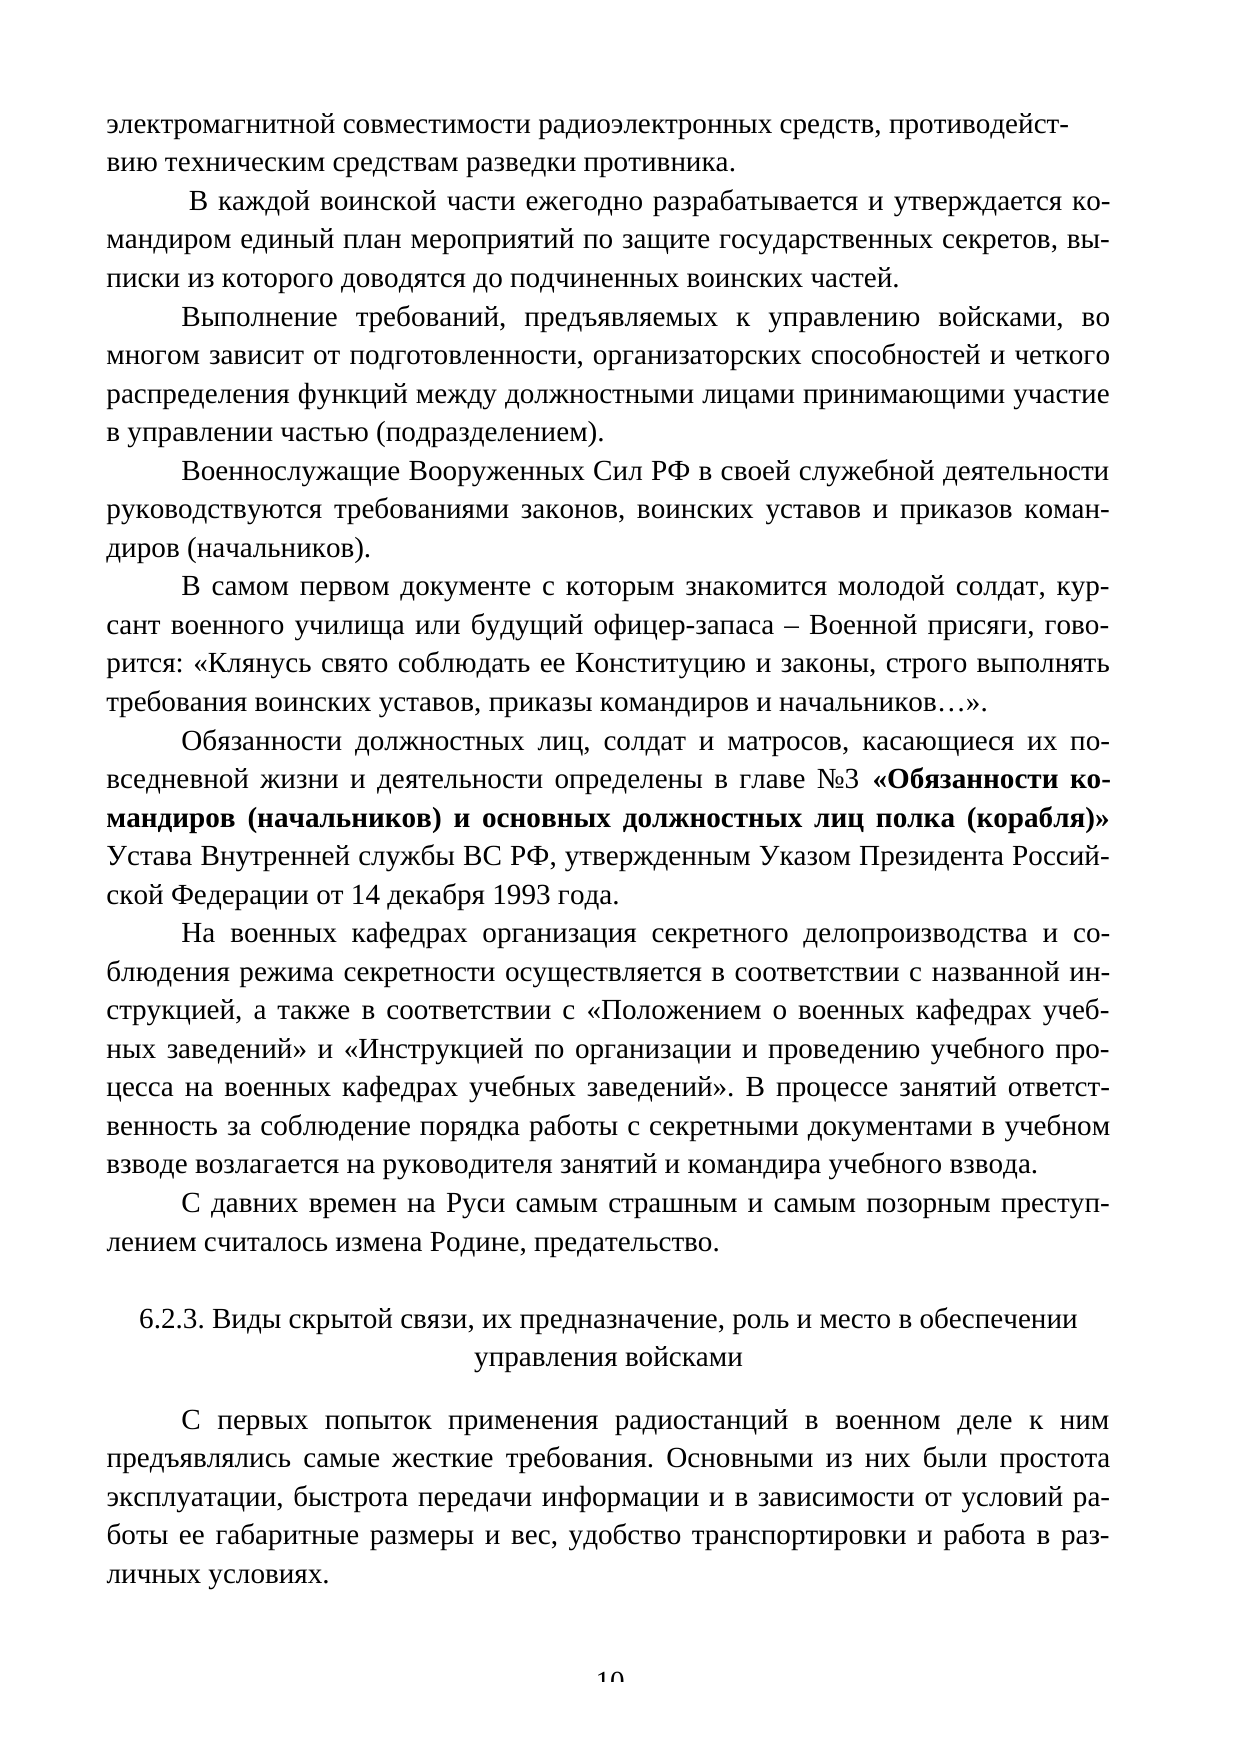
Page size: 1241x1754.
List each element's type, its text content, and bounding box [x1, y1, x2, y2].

text Военнослужащие Вооруженных Сил РФ в своей служебной деятельности руководствуются требованиями законов, воинских уставов и приказов коман- диров (начальников). [106, 453, 1111, 563]
text Обязанности должностных лиц, солдат и матросов, касающиеся их по- вседневной жизни и деятельности определены в главе №3 «Обязанности ко- мандиров (начальников) и основных должностных лиц полка (корабля)» Устава Внутренней службы ВС РФ, утвержденным Указом Президента Россий- ской Федерации от 14 декабря 1993 года. [106, 723, 1111, 910]
text С давних времен на Руси самым страшным и самым позорным преступ- лением считалось измена Родине, предательство. [106, 1185, 1111, 1257]
text В самом первом документе с которым знакомится молодой солдат, кур- сант военного училища или будущий офицер-запаса – Военной присяги, гово- рится: «Клянусь свято соблюдать ее Конституцию и законы, строго выполнять требования воинских уставов, приказы командиров и начальников…». [106, 568, 1111, 718]
text Выполнение требований, предъявляемых к управлению войсками, во многом зависит от подготовленности, организаторских способностей и четкого распределения функций между должностными лицами принимающими участие в управлении частью (подразделением). [106, 299, 1111, 448]
text На военных кафедрах организация секретного делопроизводства и со- блюдения режима секретности осуществляется в соответствии с названной ин- струкцией, а также в соответствии с «Положением о военных кафедрах учеб- ных заведений» и «Инструкцией по организации и проведению учебного про- цесса на военных кафедрах учебных заведений». В процессе занятий ответст- венность за соблюдение порядка работы с секретными документами в учебном взводе возлагается на руководителя занятий и командира учебного взвода. [106, 915, 1111, 1180]
list Виды скрытой связи, их предназначение, роль и место в обеспечении управления войсками [139, 1301, 1078, 1373]
text С первых попыток применения радиостанций в военном деле к ним предъявлялись самые жесткие требования. Основными из них были простота эксплуатации, быстрота передачи информации и в зависимости от условий ра- боты ее габаритные размеры и вес, удобство транспортировки и работа в раз- личных условиях. [106, 1402, 1111, 1589]
text В каждой воинской части ежегодно разрабатывается и утверждается ко- мандиром единый план мероприятий по защите государственных секретов, вы- писки из которого доводятся до подчиненных воинских частей. [106, 183, 1111, 294]
text электромагнитной совместимости радиоэлектронных средств, противодейст- вию техническим средствам разведки противника. [106, 106, 1093, 178]
